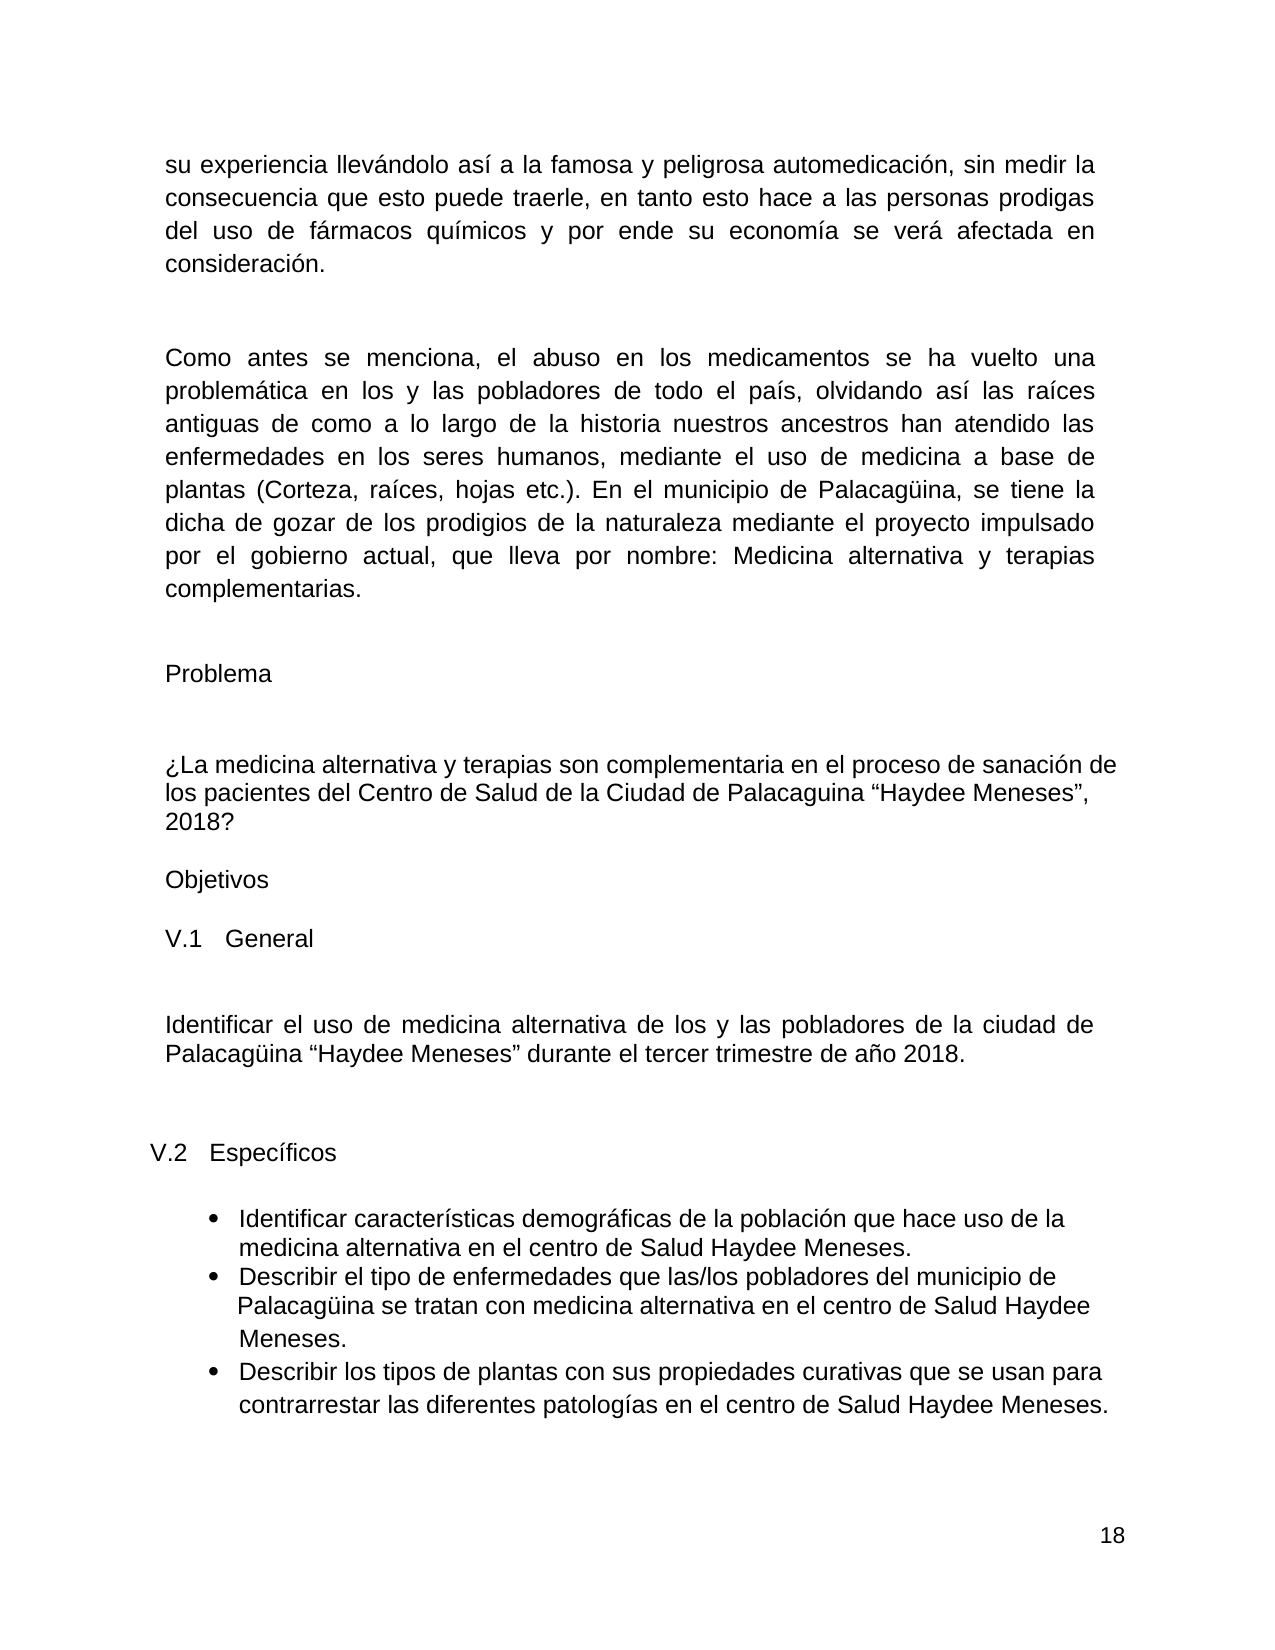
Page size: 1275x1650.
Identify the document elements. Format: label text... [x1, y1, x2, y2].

list Específicos [150, 1138, 755, 1167]
text Como antes se menciona, el abuso en los medicamentos se ha vuelto una problemática en los y las pobladores de todo el país, olvidando así las raíces antiguas de como a lo largo de la historia nuestros ancestros han atendido las enfermedades en los seres humanos, mediante el uso de medicina a base de plantas (Corteza, raíces, hojas etc.). En el municipio de Palacagüina, se tiene la dicha de gozar de los prodigios de la naturaleza mediante el proyecto impulsado por el gobierno actual, que lleva por nombre: Medicina alternativa y terapias complementarias. [165, 343, 1097, 603]
text ¿La medicina alternativa y terapias son complementaria en el proceso de sanación de los pacientes del Centro de Salud de la Ciudad de Palacaguina “Haydee Meneses”, 2018? [165, 750, 1125, 836]
list Identificar características demográficas de la población que hace uso de la medicina alternativa en el centro de Salud Haydee Meneses. [209, 1204, 1097, 1262]
list Palacagüina se tratan con medicina alternativa en el centro de Salud Haydee Meneses. [209, 1291, 1124, 1353]
list General [165, 924, 755, 952]
text Identificar el uso de medicina alternativa de los y las pobladores de la ciudad de Palacagüina “Haydee Meneses” durante el tercer trimestre de año 2018. [165, 1011, 1097, 1068]
text Problema [165, 659, 753, 688]
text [165, 150, 1097, 278]
list Describir los tipos de plantas con sus propiedades curativas que se usan para contrarrestar las diferentes patologías en el centro de Salud Haydee Meneses. [209, 1357, 1124, 1419]
text Objetivos [165, 865, 1125, 893]
list Describir el tipo de enfermedades que las/los pobladores del municipio de [209, 1262, 1097, 1291]
